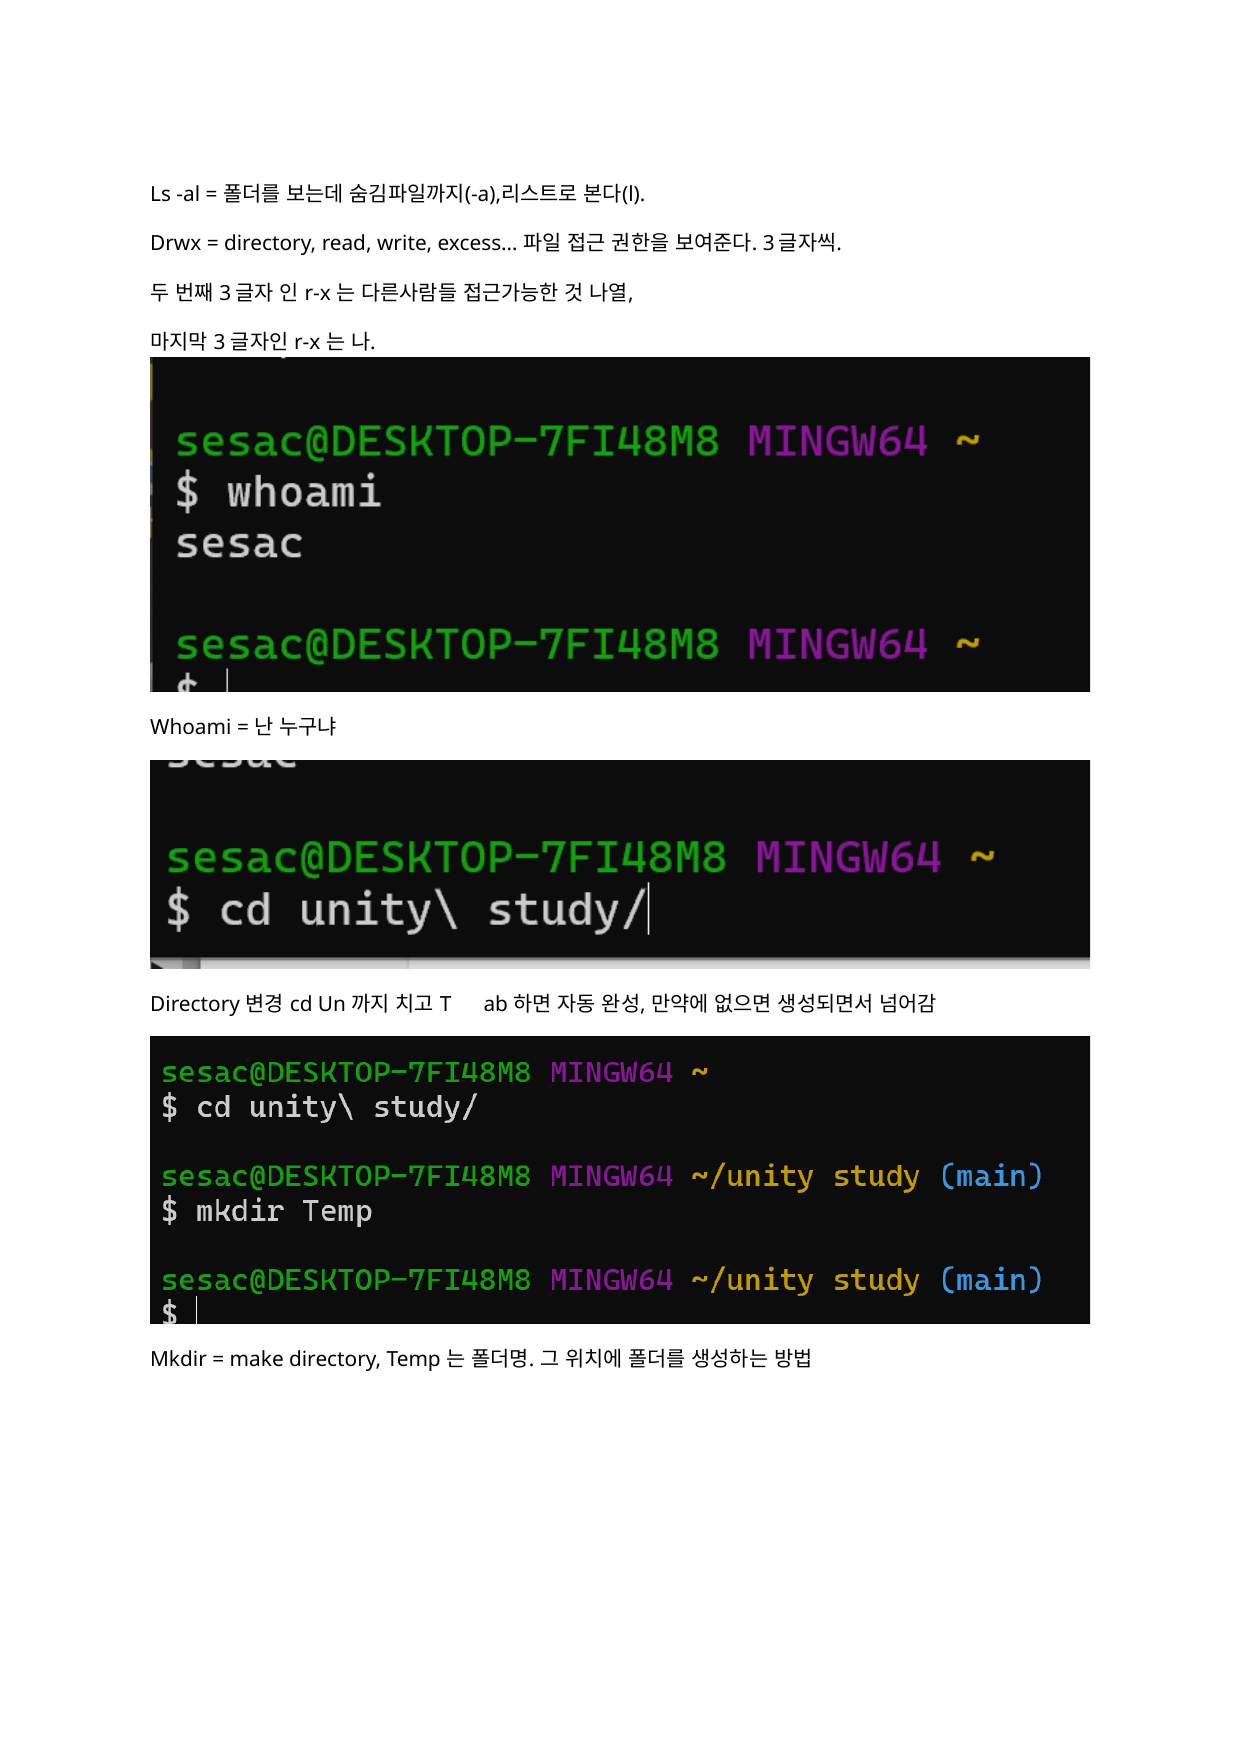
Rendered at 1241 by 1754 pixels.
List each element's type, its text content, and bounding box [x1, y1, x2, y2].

text Directory 변경 cd Un 까지 치고 T ab 하면 자동 완성, 만약에 없으면 생성되면서 넘어감 [150, 987, 1090, 1018]
picture [150, 760, 1091, 969]
text Mkdir = make directory, Temp 는 폴더명. 그 위치에 폴더를 생성하는 방법 [150, 1342, 1090, 1372]
picture [150, 357, 1091, 692]
text Ls -al = 폴더를 보는데 숨김파일까지(-a),리스트로 본다(l). [150, 177, 1090, 207]
text 두 번째 3글자 인 r-x 는 다른사람들 접근가능한 것 나열, [150, 276, 1090, 306]
text 마지막 3 글자인 r-x 는 나. [150, 325, 1090, 357]
picture [150, 1036, 1091, 1324]
text Whoami = 난 누구냐 [150, 711, 1090, 741]
text Drwx = directory, read, write, excess… 파일 접근 권한을 보여준다. 3글자씩. [150, 227, 1090, 257]
